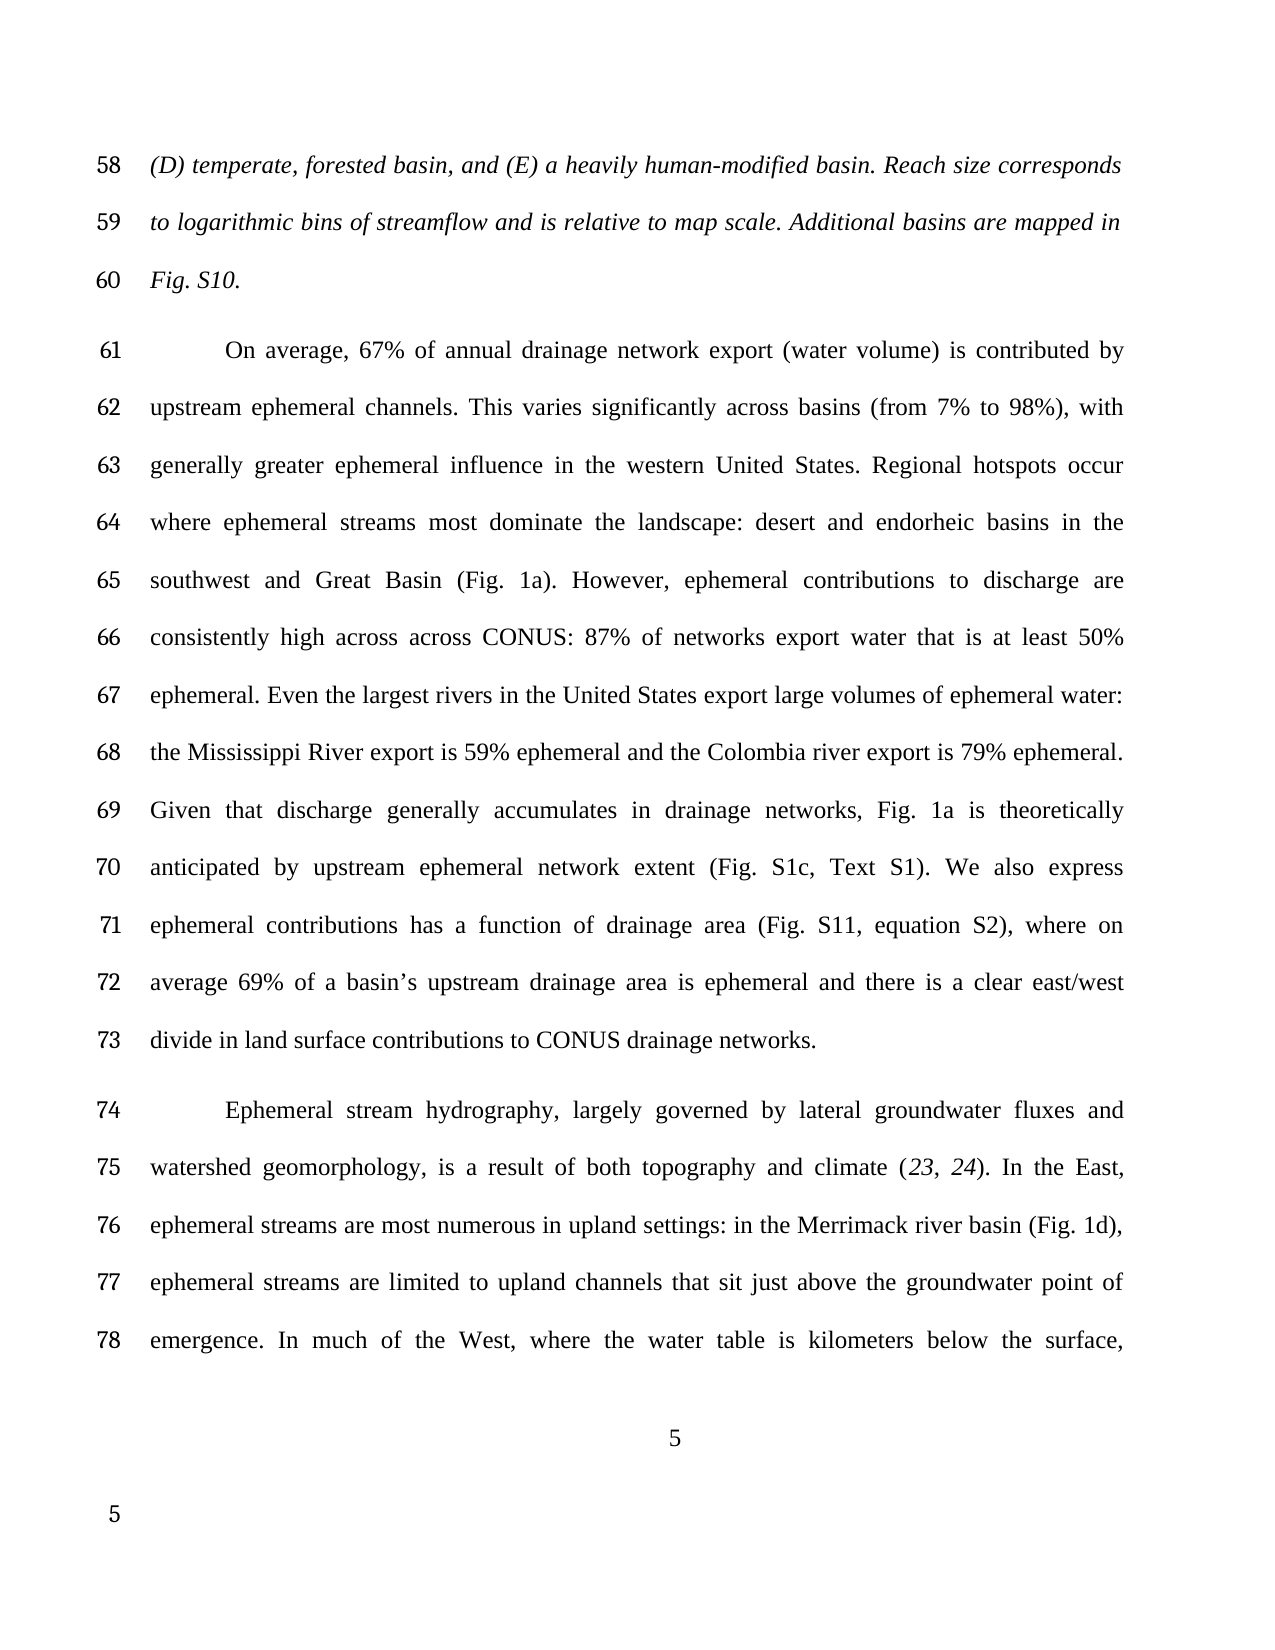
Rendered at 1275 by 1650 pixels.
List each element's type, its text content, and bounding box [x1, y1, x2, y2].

text On average, 67% of annual drainage network export (water volume) is contributed by upstream ephemeral channels. This varies significantly across basins (from 7% to 98%), with generally greater ephemeral influence in the western United States. Regional hotspots occur where ephemeral streams most dominate the landscape: desert and endorheic basins in the southwest and Great Basin (Fig. 1a). However, ephemeral contributions to discharge are consistently high across across CONUS: 87% of networks export water that is at least 50% ephemeral. Even the largest rivers in the United States export large volumes of ephemeral water: the Mississippi River export is 59% ephemeral and the Colombia river export is 79% ephemeral. Given that discharge generally accumulates in drainage networks, Fig. 1a is theoretically anticipated by upstream ephemeral network extent (Fig. S1c, Text S1). We also express ephemeral contributions has a function of drainage area (Fig. S11, equation S2), where on average 69% of a basin’s upstream drainage area is ephemeral and there is a clear east/west divide in land surface contributions to CONUS drainage networks. [150, 335, 1125, 1054]
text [150, 150, 1125, 294]
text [150, 1095, 1125, 1354]
